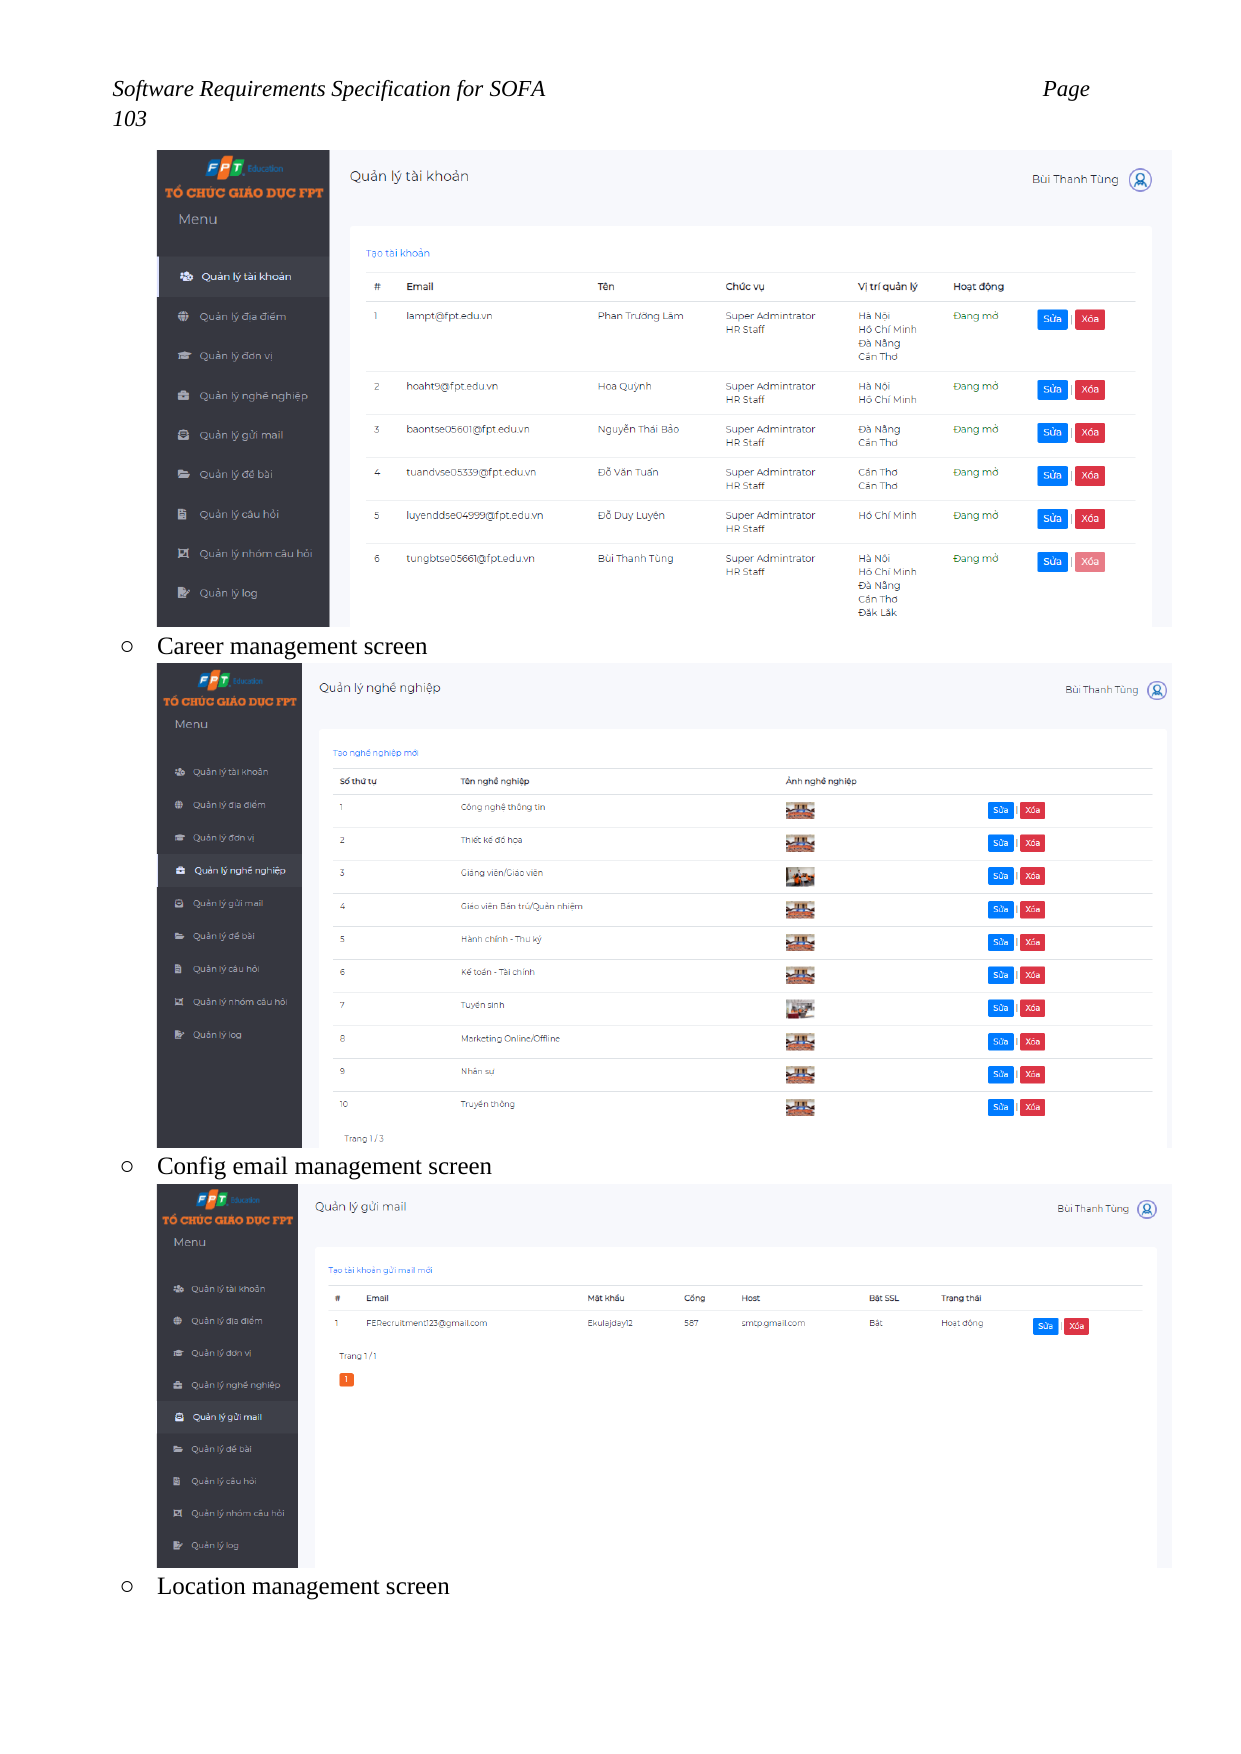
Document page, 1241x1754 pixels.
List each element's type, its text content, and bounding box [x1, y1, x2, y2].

list Career management screen [119, 631, 1128, 660]
list Location management screen [119, 1571, 1128, 1600]
picture [156, 150, 1172, 627]
picture [156, 1184, 1172, 1568]
list Config email management screen [119, 1151, 1128, 1180]
picture [156, 663, 1172, 1148]
